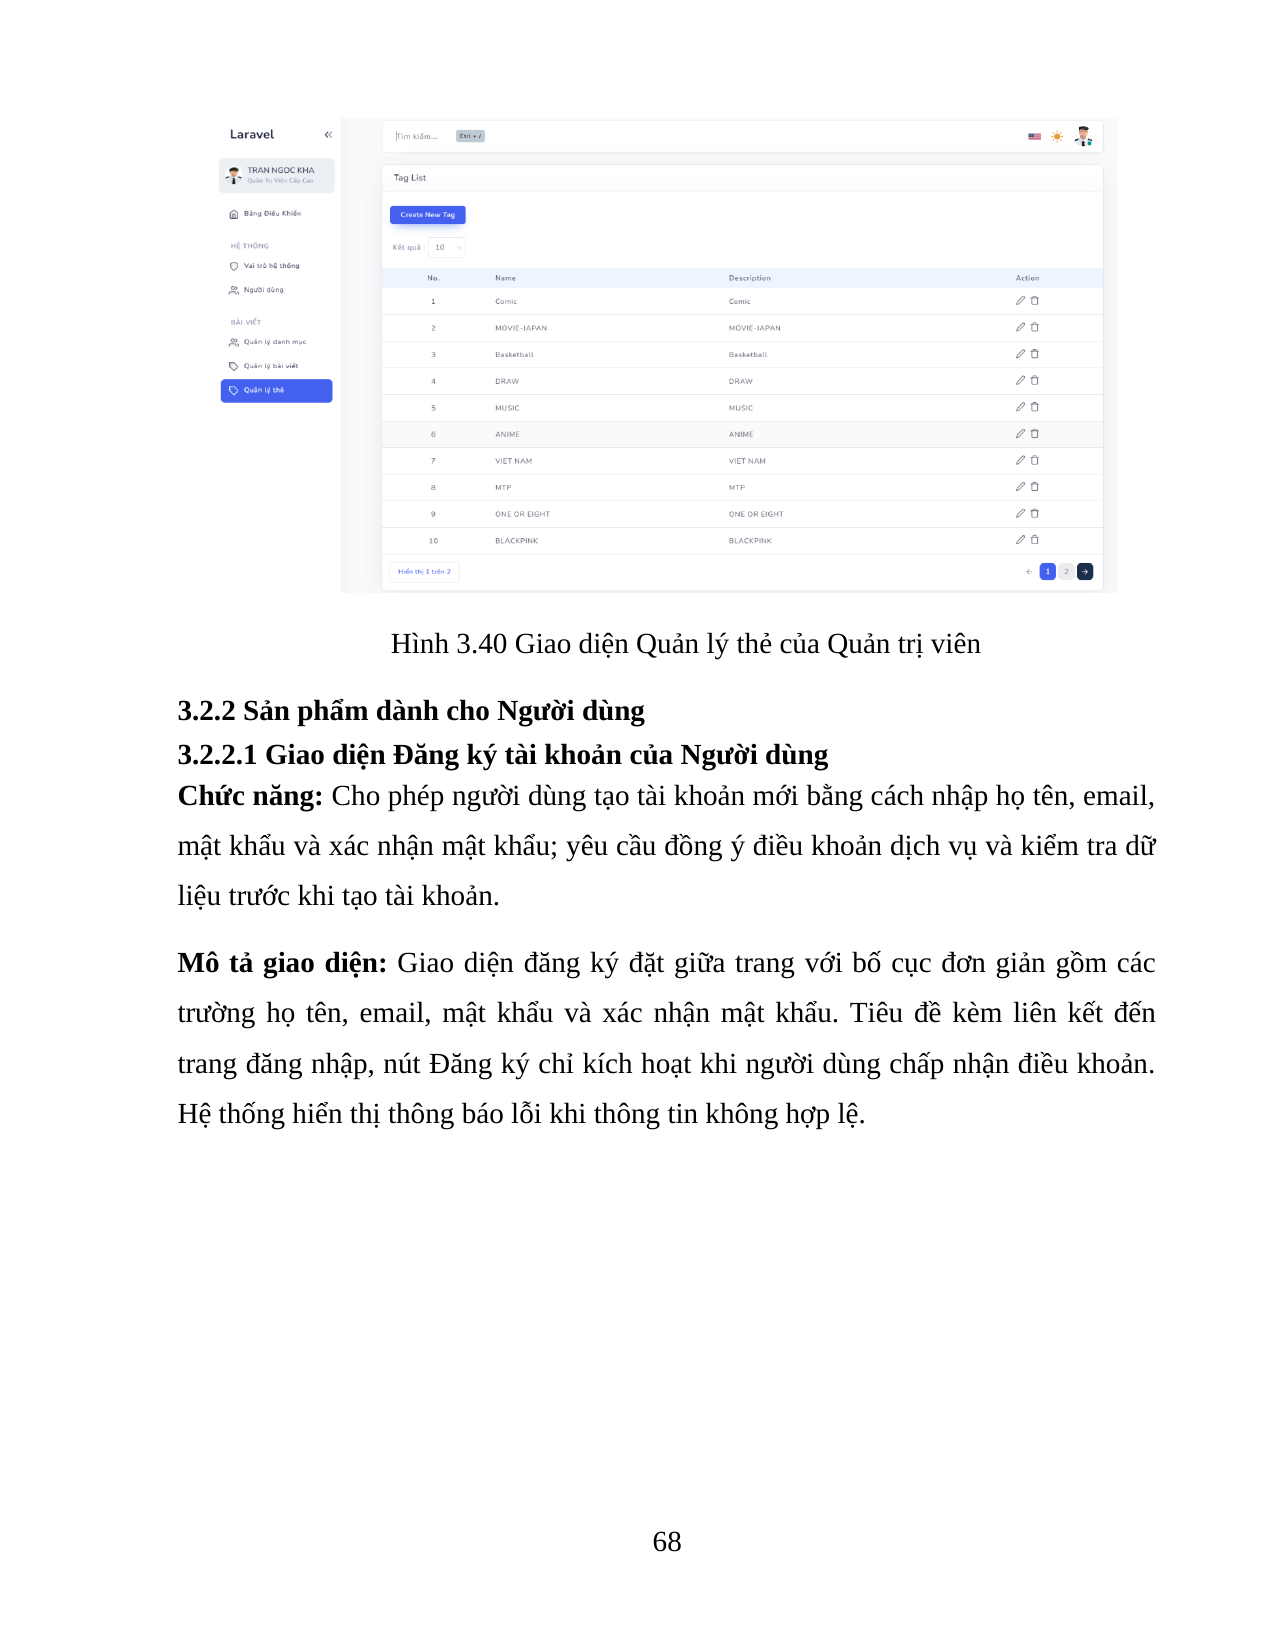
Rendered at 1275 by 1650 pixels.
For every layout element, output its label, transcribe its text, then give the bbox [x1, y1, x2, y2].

subtitle 3.2.2.1 Giao diện Đăng ký tài khoản của Người dùng [177, 737, 1157, 771]
text Chức năng: Cho phép người dùng tạo tài khoản mới bằng cách nhập họ tên, email, mật khẩu và xác nhận mật khẩu; yêu cầu đồng ý điều khoản dịch vụ và kiểm tra dữ liệu trước khi tạo tài khoản. [177, 778, 1157, 912]
text Hình 3.40 Giao diện Quản lý thẻ của Quản trị viên [215, 626, 1157, 659]
text Mô tả giao diện: Giao diện đăng ký đặt giữa trang với bố cục đơn giản gồm các trường họ tên, email, mật khẩu và xác nhận mật khẩu. Tiêu đề kèm liên kết đến trang đăng nhập, nút Đăng ký chỉ kích hoạt khi người dùng chấp nhận điều khoản. Hệ thống hiển thị thông báo lỗi khi thông tin không hợp lệ. [177, 945, 1157, 1130]
subtitle 3.2.2 Sản phẩm dành cho Người dùng [177, 693, 1157, 726]
picture [216, 118, 1118, 593]
